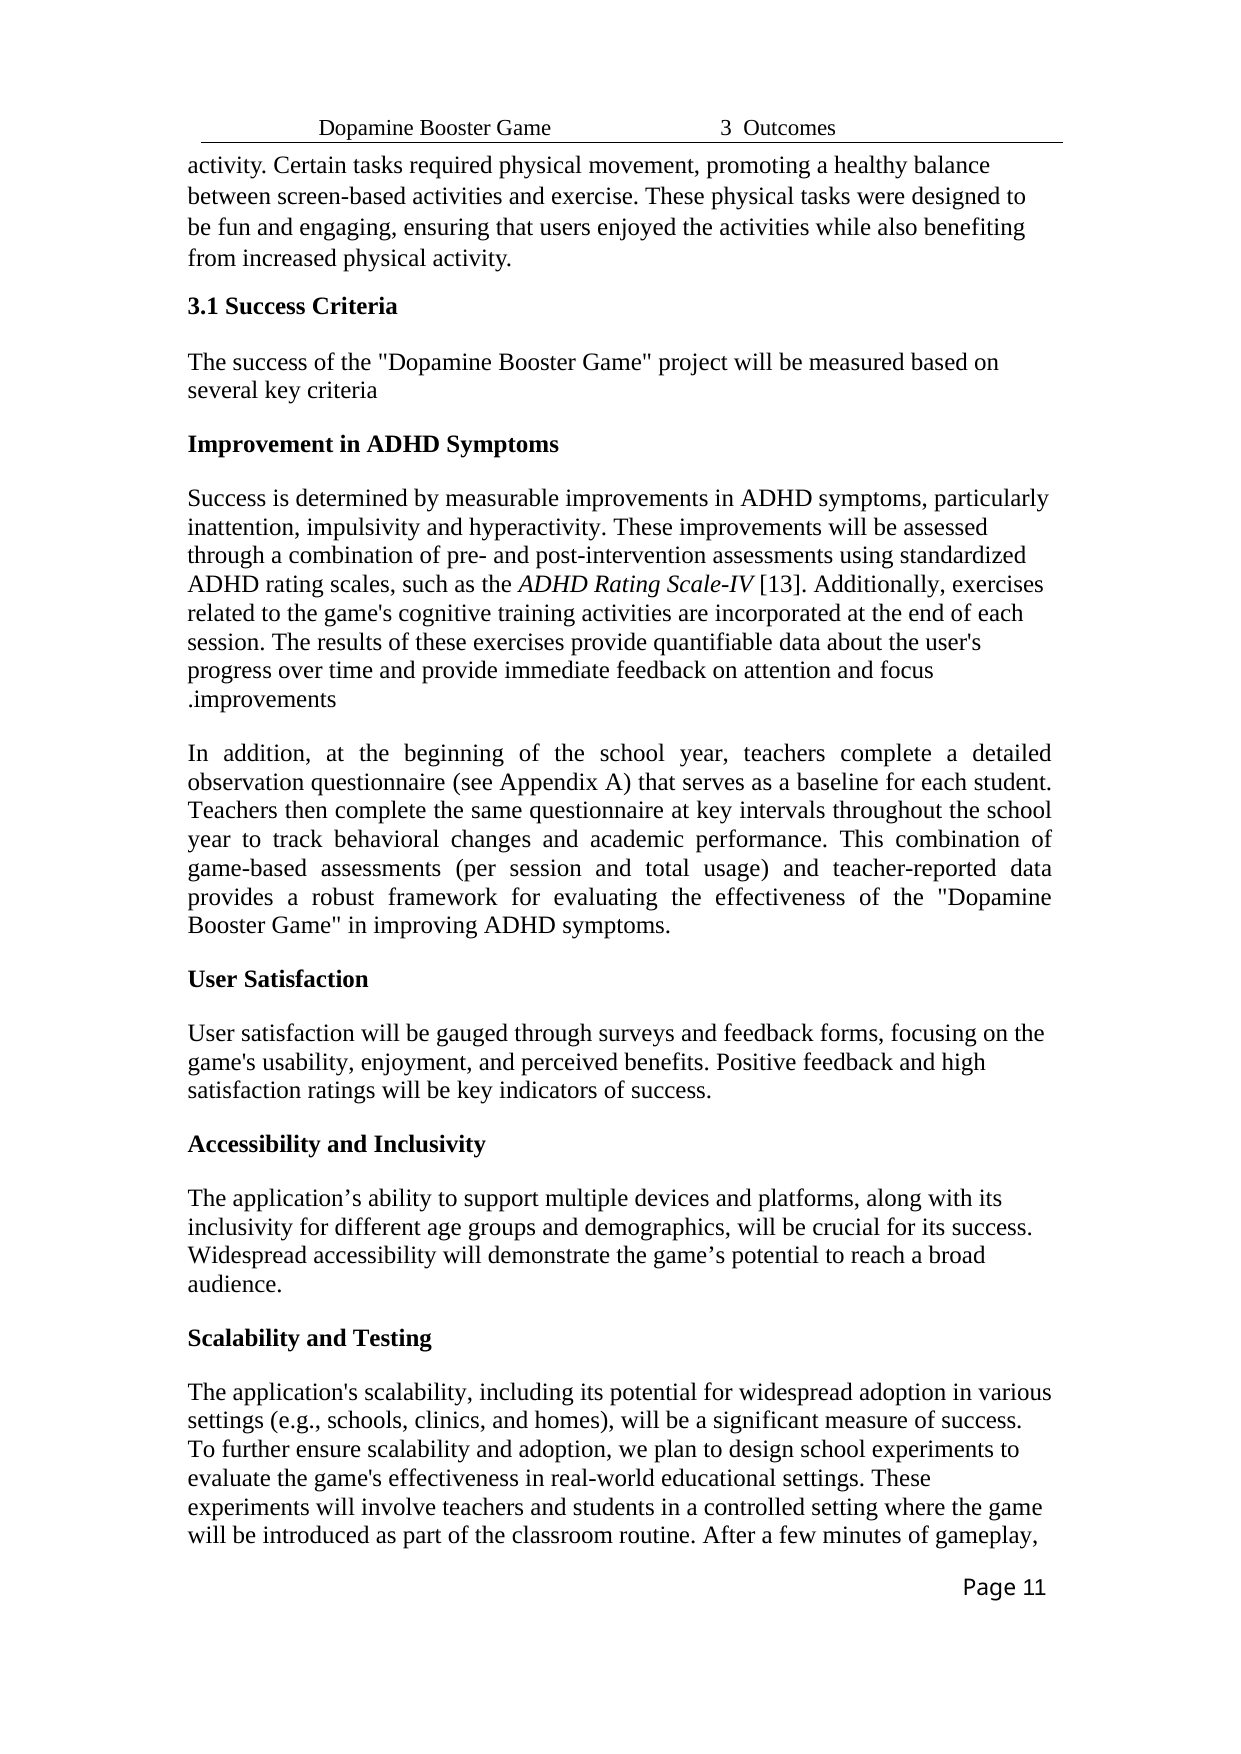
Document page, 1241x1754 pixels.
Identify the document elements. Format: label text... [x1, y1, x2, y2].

text The application’s ability to support multiple devices and platforms, along with its inclusivity for different age groups and demographics, will be crucial for its success. Widespread accessibility will demonstrate the game’s potential to reach a broad audience. [187, 1183, 1053, 1298]
text Scalability and Testing [187, 1323, 1053, 1352]
text The success of the "Dopamine Booster Game" project will be measured based on several key criteria [187, 347, 1053, 404]
text Improvement in ADHD Symptoms [187, 429, 1053, 458]
text User satisfaction will be gauged through surveys and feedback forms, focusing on the game's usability, enjoyment, and perceived benefits. Positive feedback and high satisfaction ratings will be key indicators of success. [187, 1018, 1053, 1104]
text Success is determined by measurable improvements in ADHD symptoms, particularly inattention, impulsivity and hyperactivity. These improvements will be assessed through a combination of pre- and post-intervention assessments using standardized ADHD rating scales, such as the ADHD Rating Scale-IV [13]. Additionally, exercises related to the game's cognitive training activities are incorporated at the end of each session. The results of these exercises provide quantifiable data about the user's progress over time and provide immediate feedback on attention and focus improvements. [187, 483, 1053, 713]
text User Satisfaction [187, 964, 1053, 993]
text Accessibility and Inclusivity [187, 1129, 1053, 1158]
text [187, 1377, 1053, 1549]
text In addition, at the beginning of the school year, teachers complete a detailed observation questionnaire (see Appendix A) that serves as a baseline for each student. Teachers then complete the same questionnaire at key intervals throughout the school year to track behavioral changes and academic performance. This combination of game-based assessments (per session and total usage) and teacher-reported data provides a robust framework for evaluating the effectiveness of the "Dopamine Booster Game" in improving ADHD symptoms. [187, 738, 1053, 939]
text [187, 150, 1053, 272]
subtitle 3.1 Success Criteria [187, 291, 1053, 319]
